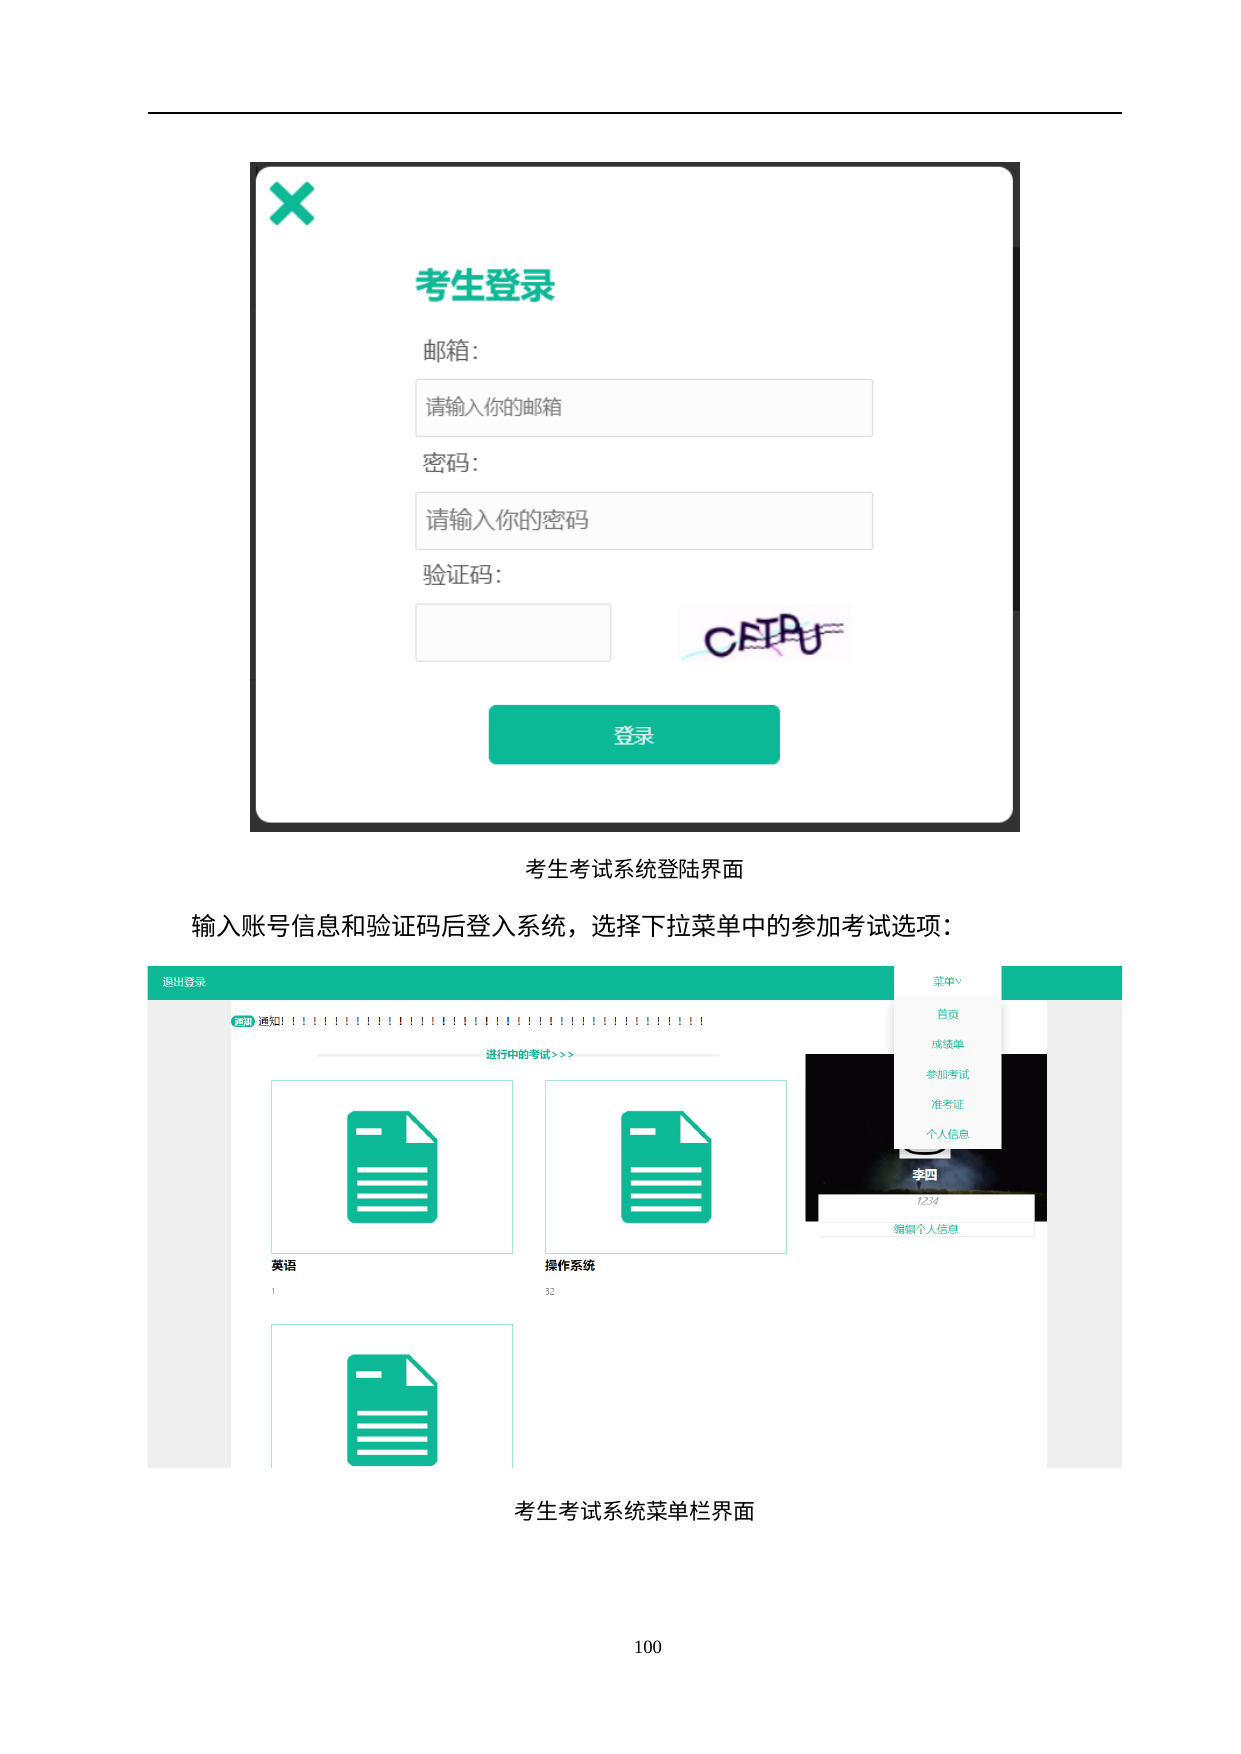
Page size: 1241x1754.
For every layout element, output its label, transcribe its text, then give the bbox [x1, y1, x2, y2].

picture [250, 162, 1020, 832]
picture [147, 966, 1123, 1468]
text 考生考试系统登陆界面 [148, 852, 1122, 884]
text 考生考试系统菜单栏界面 [148, 1493, 1122, 1526]
text 输入账号信息和验证码后登入系统，选择下拉菜单中的参加考试选项： [148, 892, 1122, 957]
